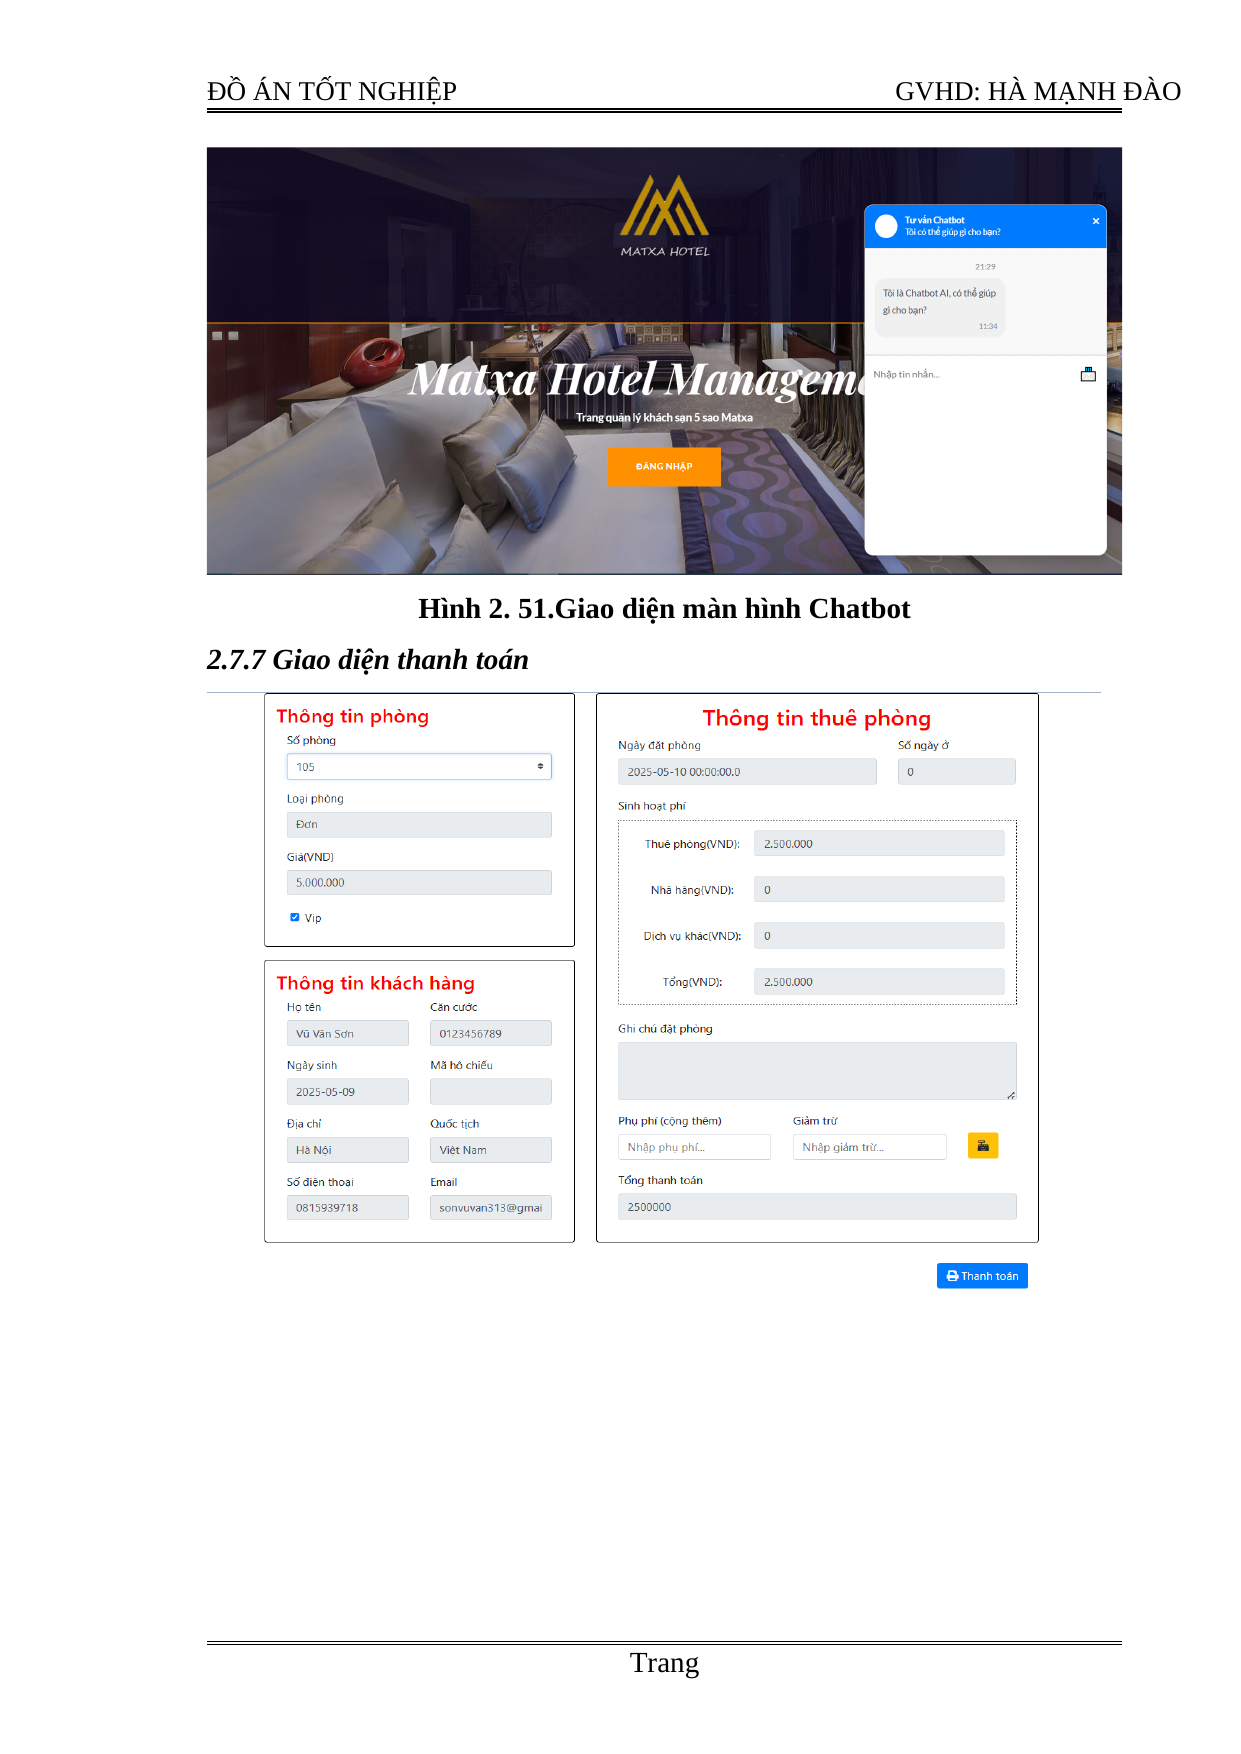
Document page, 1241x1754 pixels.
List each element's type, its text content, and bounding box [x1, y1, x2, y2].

picture [206, 692, 1102, 1304]
text Hình 2. 51.Giao diện màn hình Chatbot [207, 592, 1122, 625]
picture [206, 147, 1123, 575]
text Giao diện thanh toán [207, 642, 1122, 676]
